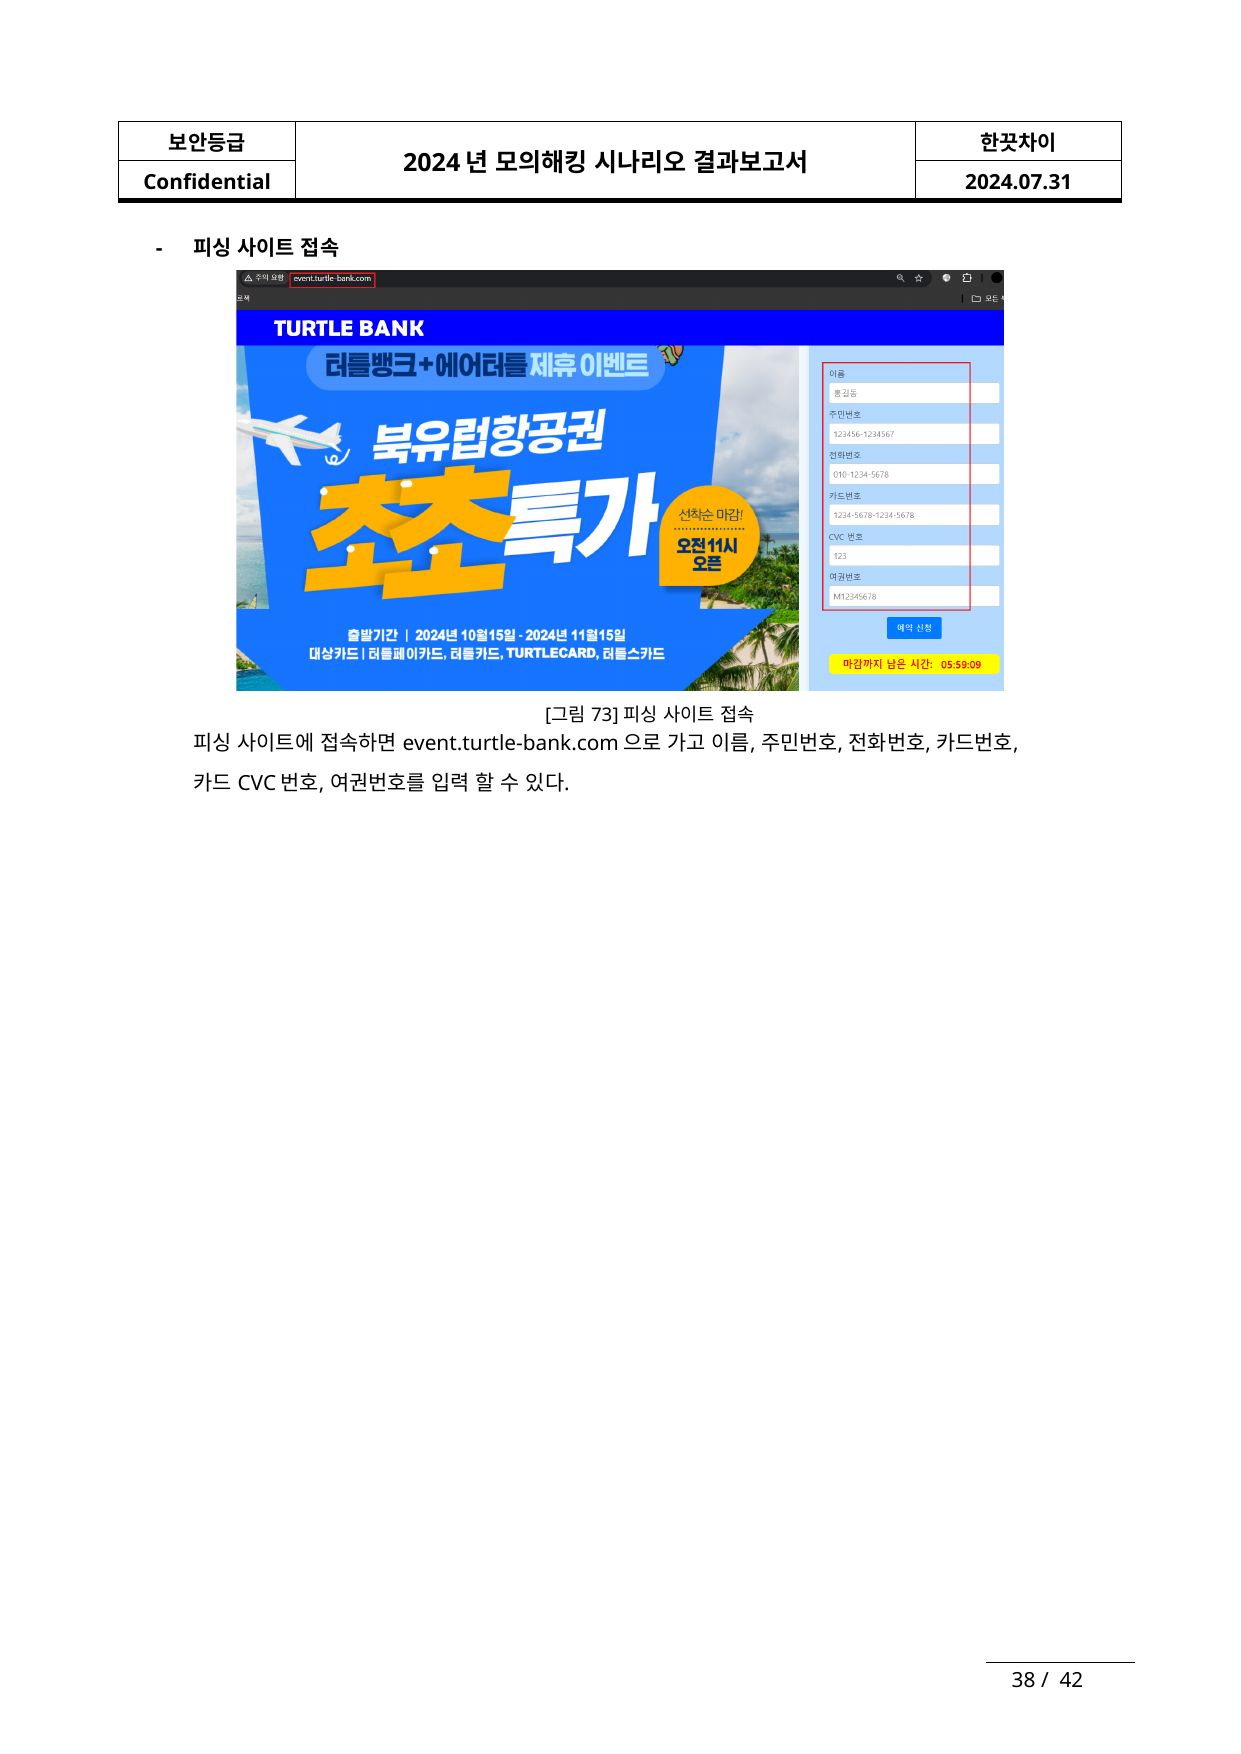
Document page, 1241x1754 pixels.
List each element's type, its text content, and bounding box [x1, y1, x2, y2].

text 카드 CVC번호, 여권번호를 입력 할 수 있다. [193, 766, 1122, 796]
picture [236, 270, 1004, 691]
text 피싱 사이트에 접속하면 event.turtle-bank.com으로 가고 이름, 주민번호, 전화번호, 카드번호, [193, 727, 1122, 757]
list 피싱 사이트 접속 [156, 231, 1122, 262]
